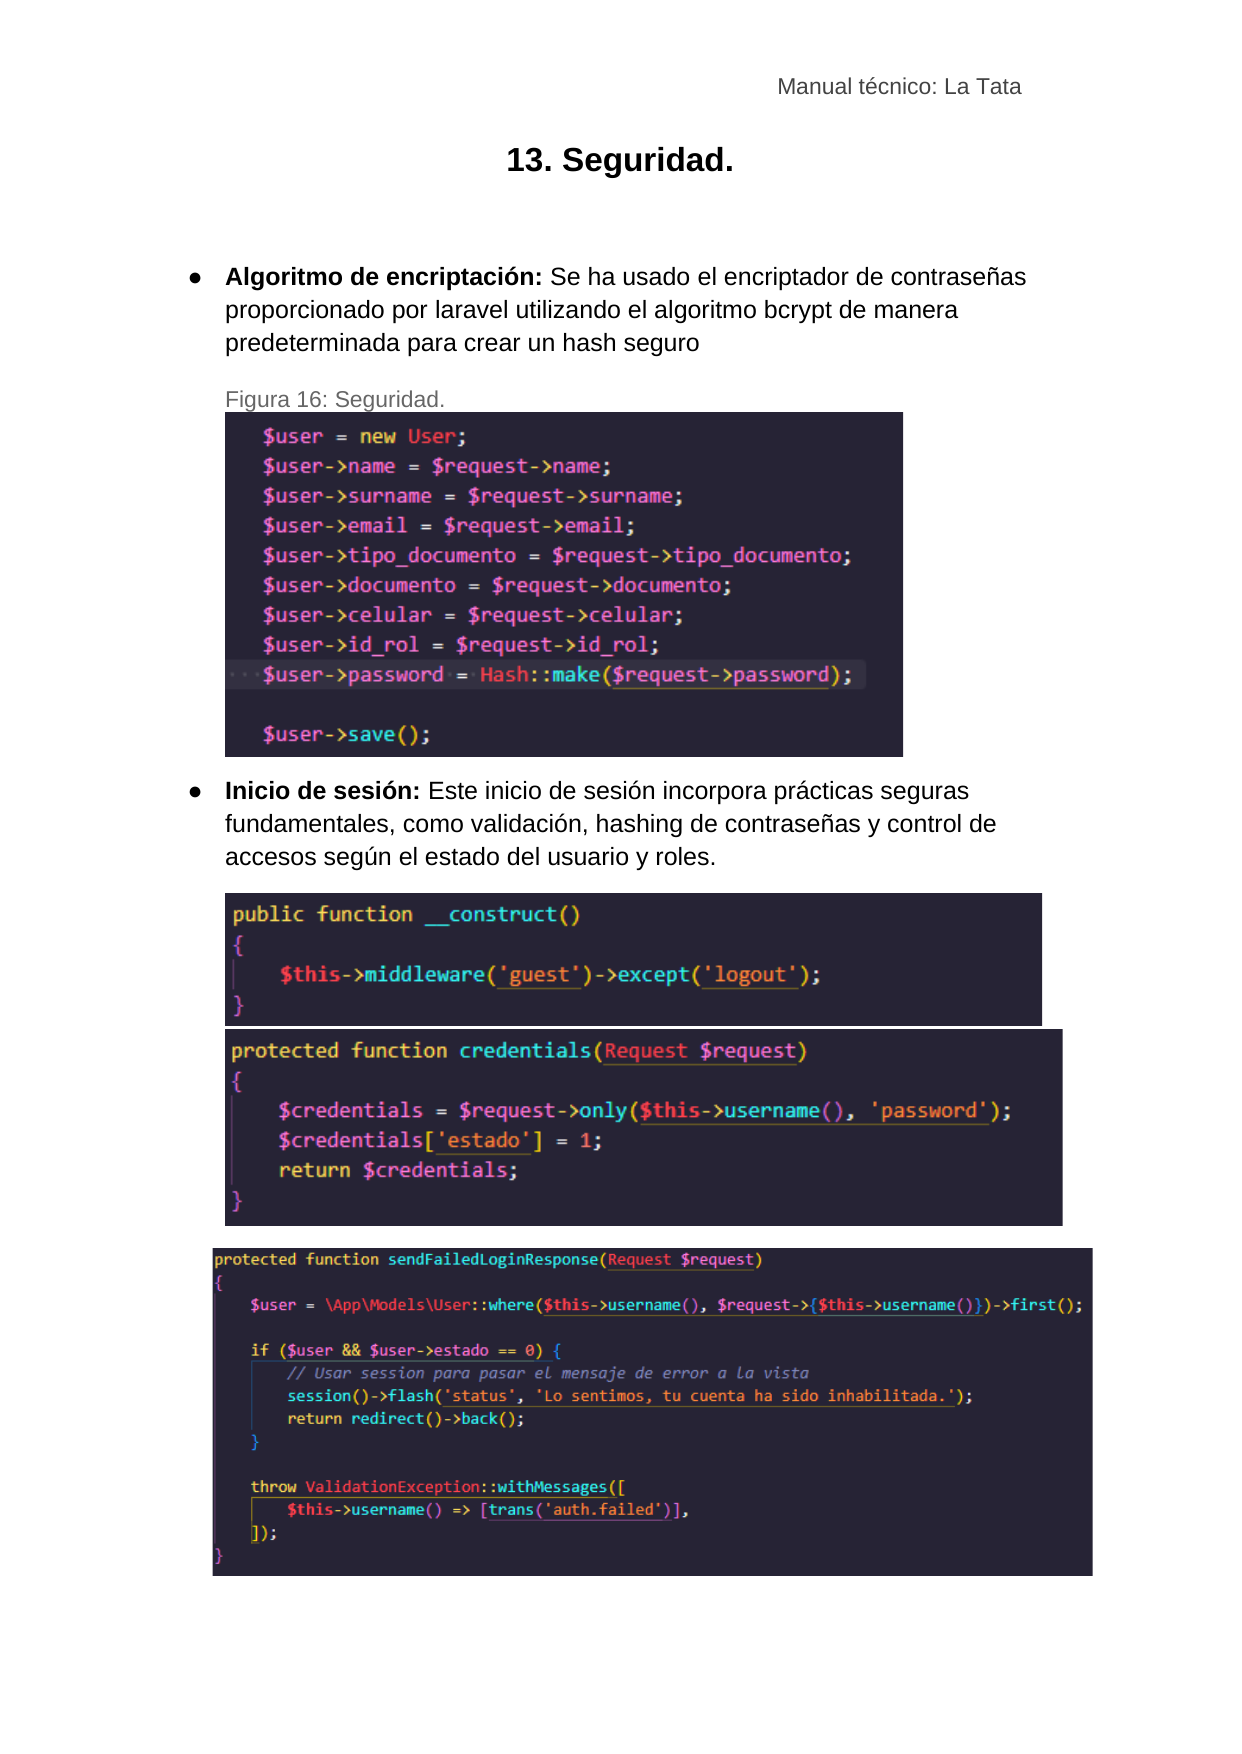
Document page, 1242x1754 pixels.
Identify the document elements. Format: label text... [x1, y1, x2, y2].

picture [225, 1029, 1063, 1226]
list Algoritmo de encriptación: Se ha usado el encriptador de contraseñas proporcionado por laravel utilizando el algoritmo bcrypt de manera predeterminada para crear un hash seguro [187, 262, 1035, 357]
picture [225, 893, 1043, 1026]
list Inicio de sesión: Este inicio de sesión incorpora prácticas seguras fundamentales, como validación, hashing de contraseñas y control de accesos según el estado del usuario y roles. [187, 776, 1005, 871]
picture [212, 1248, 1093, 1576]
subtitle Seguridad. [506, 139, 1179, 178]
text Figura 16: Seguridad. [225, 386, 1179, 413]
picture [225, 412, 904, 757]
